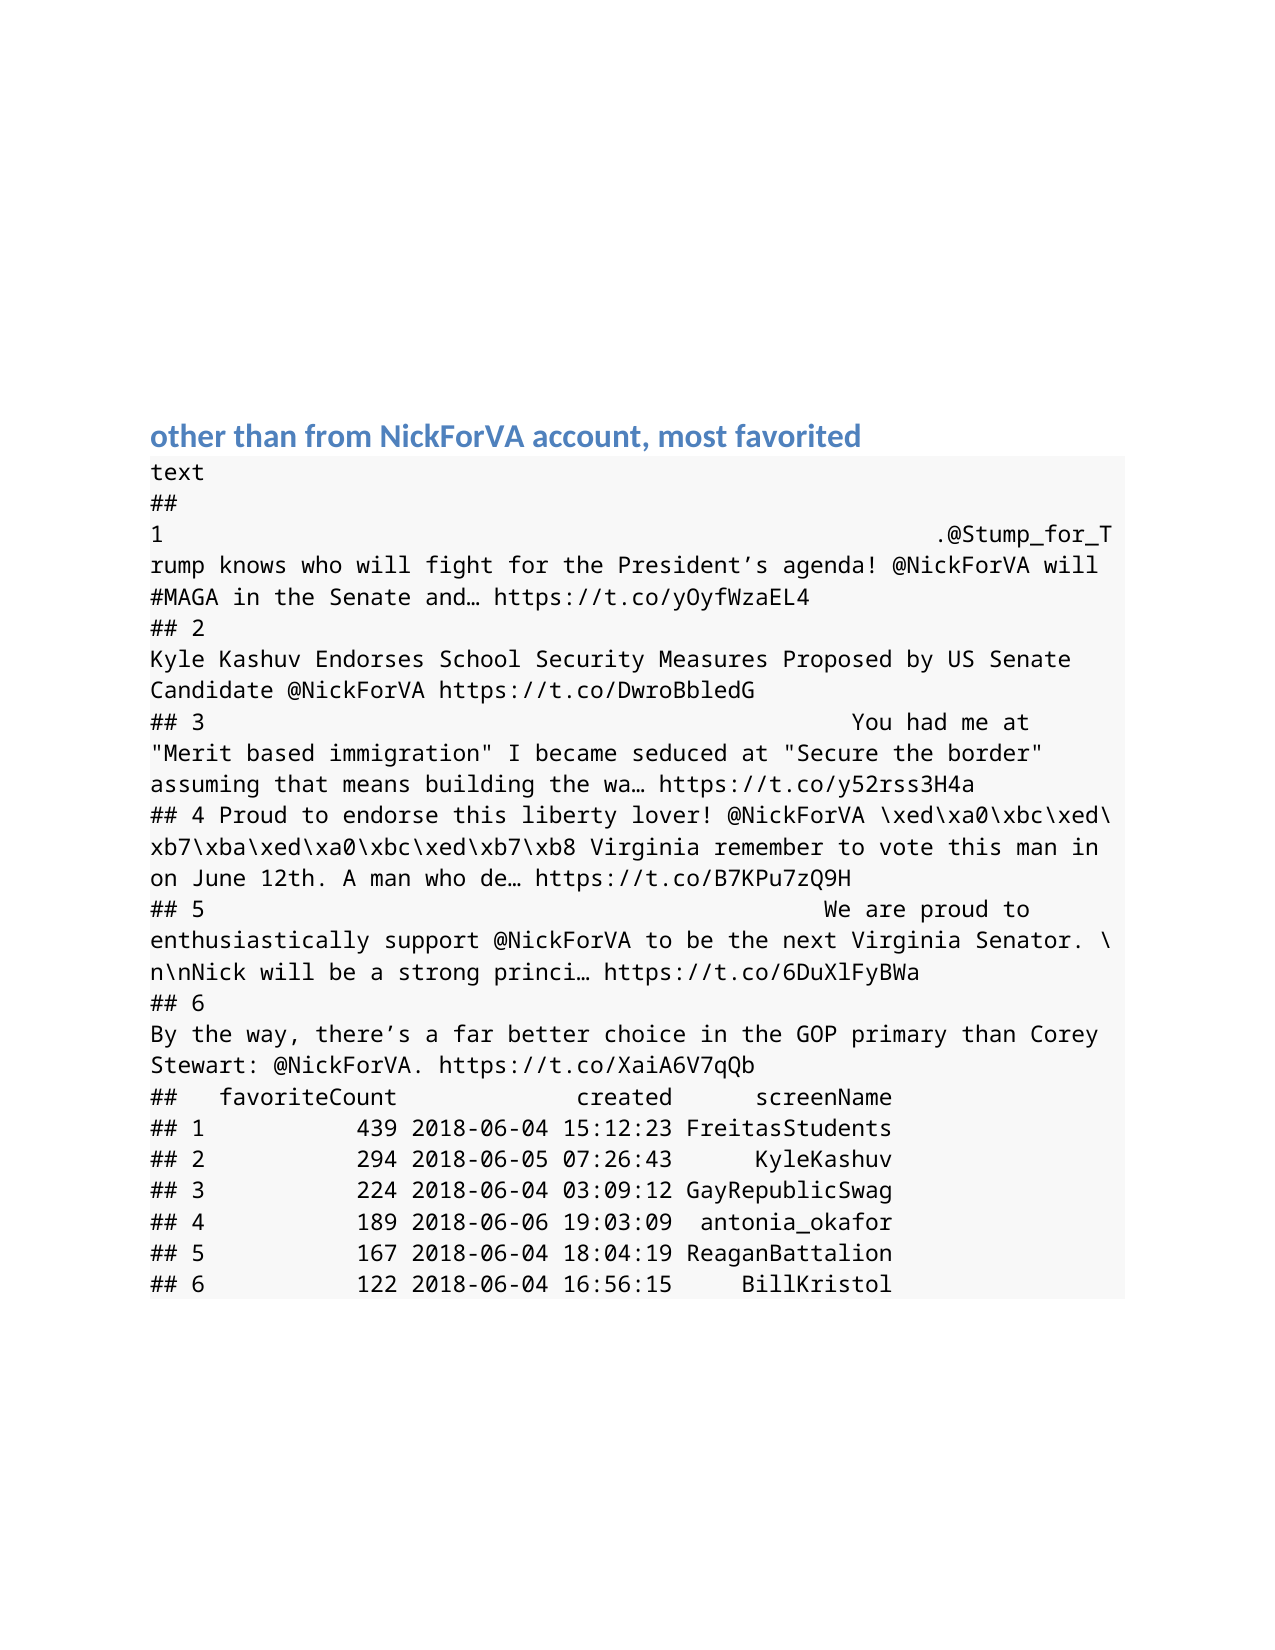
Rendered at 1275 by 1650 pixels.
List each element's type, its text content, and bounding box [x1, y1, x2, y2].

text text ## 1 .@Stump_for_Trump knows who will fight for the President’s agenda! @NickForVA will #MAGA in the Senate and… https://t.co/yOyfWzaEL4 ## 2 Kyle Kashuv Endorses School Security Measures Proposed by US Senate Candidate @NickForVA https://t.co/DwroBbledG ## 3 You had me at "Merit based immigration" I became seduced at "Secure the border" assuming that means building the wa… https://t.co/y52rss3H4a ## 4 Proud to endorse this liberty lover! @NickForVA \xed\xa0\xbc\xed\xb7\xba\xed\xa0\xbc\xed\xb7\xb8 Virginia remember to vote this man in on June 12th. A man who de… https://t.co/B7KPu7zQ9H ## 5 We are proud to enthusiastically support @NickForVA to be the next Virginia Senator. \n\nNick will be a strong princi… https://t.co/6DuXlFyBWa ## 6 By the way, there’s a far better choice in the GOP primary than Corey Stewart: @NickForVA. https://t.co/XaiA6V7qQb ## favoriteCount created screenName ## 1 439 2018-06-04 15:12:23 FreitasStudents ## 2 294 2018-06-05 07:26:43 KyleKashuv ## 3 224 2018-06-04 03:09:12 GayRepublicSwag ## 4 189 2018-06-06 19:03:09 antonia_okafor ## 5 167 2018-06-04 18:04:19 ReaganBattalion ## 6 122 2018-06-04 16:56:15 BillKristol [150, 456, 1125, 1299]
text other than from NickForVA account, most favorited [150, 415, 1125, 456]
